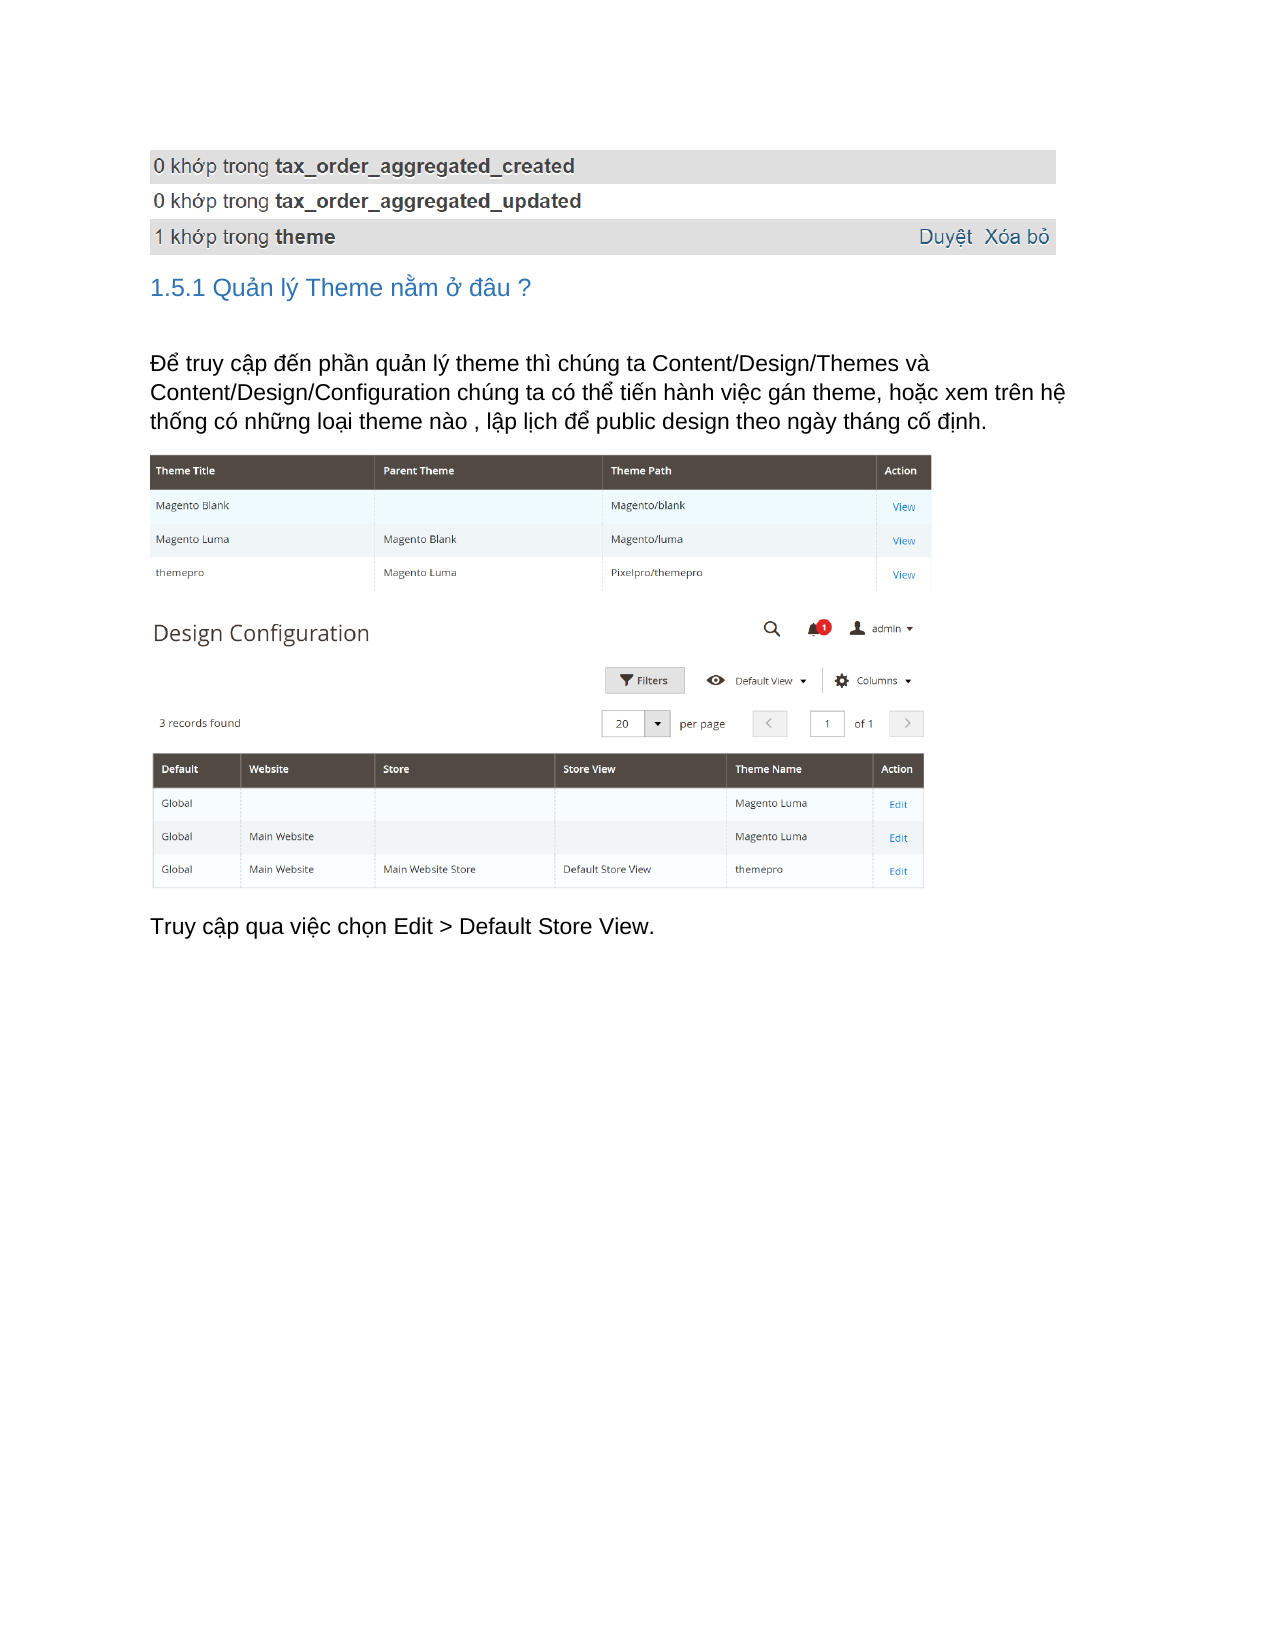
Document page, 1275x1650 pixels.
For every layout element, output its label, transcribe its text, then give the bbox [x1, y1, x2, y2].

picture [150, 451, 932, 591]
text Truy cập qua việc chọn Edit > Default Store View. [150, 911, 1125, 940]
picture [150, 150, 1057, 256]
subtitle 1.5.1 Quản lý Theme nằm ở đâu ? [150, 272, 1125, 301]
picture [150, 607, 932, 894]
text Để truy cập đến phần quản lý theme thì chúng ta Content/Design/Themes và Content/Design/Configuration chúng ta có thể tiến hành việc gán theme, hoặc xem trên hệ thống có những loại theme nào , lập lịch để public design theo ngày tháng cố định. [150, 347, 1125, 435]
